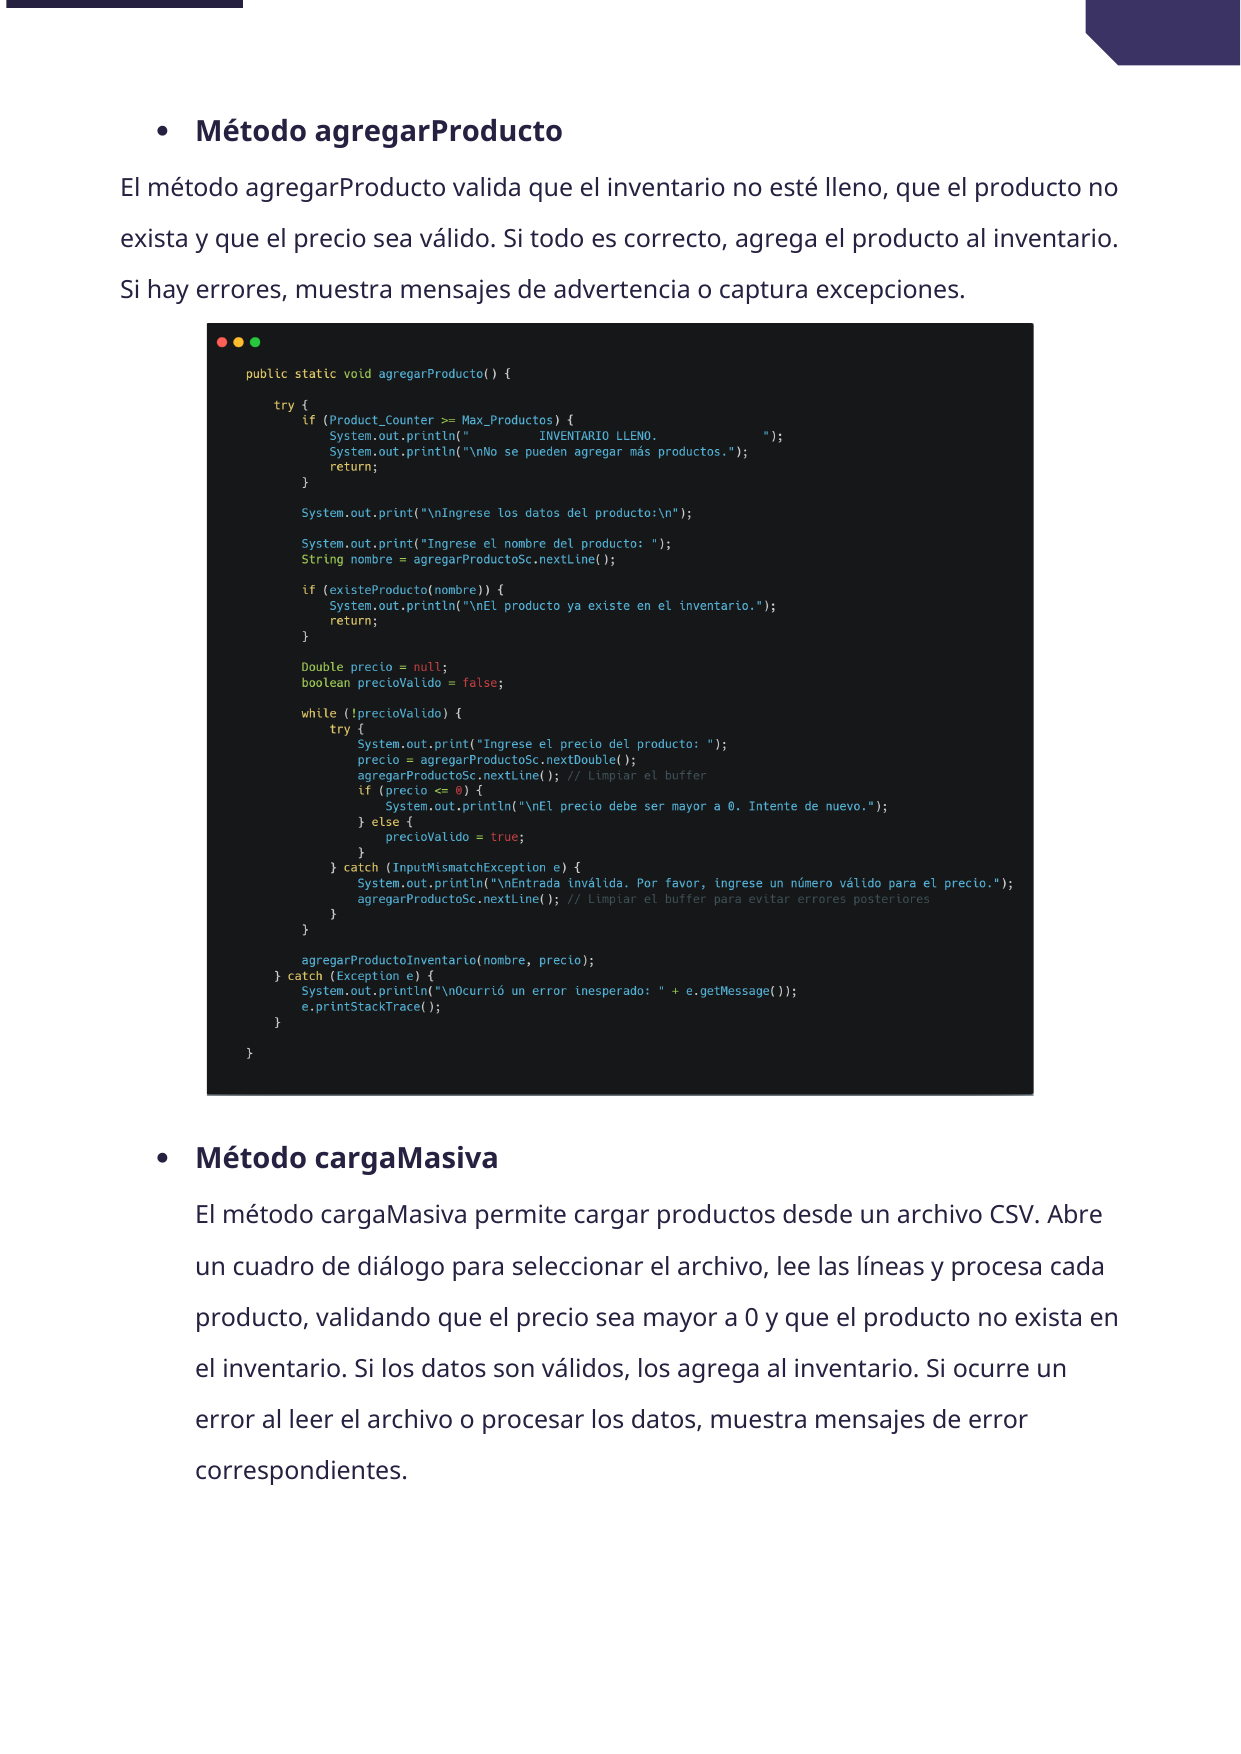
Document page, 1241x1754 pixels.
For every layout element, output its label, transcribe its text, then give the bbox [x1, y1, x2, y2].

picture [206, 323, 1034, 1096]
text El método cargaMasiva permite cargar productos desde un archivo CSV. Abre un cuadro de diálogo para seleccionar el archivo, lee las líneas y procesa cada producto, validando que el precio sea mayor a 0 y que el producto no exista en el inventario. Si los datos son válidos, los agrega al inventario. Si ocurre un error al leer el archivo o procesar los datos, muestra mensajes de error correspondientes. [195, 1197, 1120, 1486]
subtitle Método cargaMasiva [157, 1138, 1120, 1177]
text El método agregarProducto valida que el inventario no esté lleno, que el producto no exista y que el precio sea válido. Si todo es correcto, agrega el producto al inventario. Si hay errores, muestra mensajes de advertencia o captura excepciones. [120, 170, 1120, 306]
subtitle Método agregarProducto [157, 110, 1120, 150]
